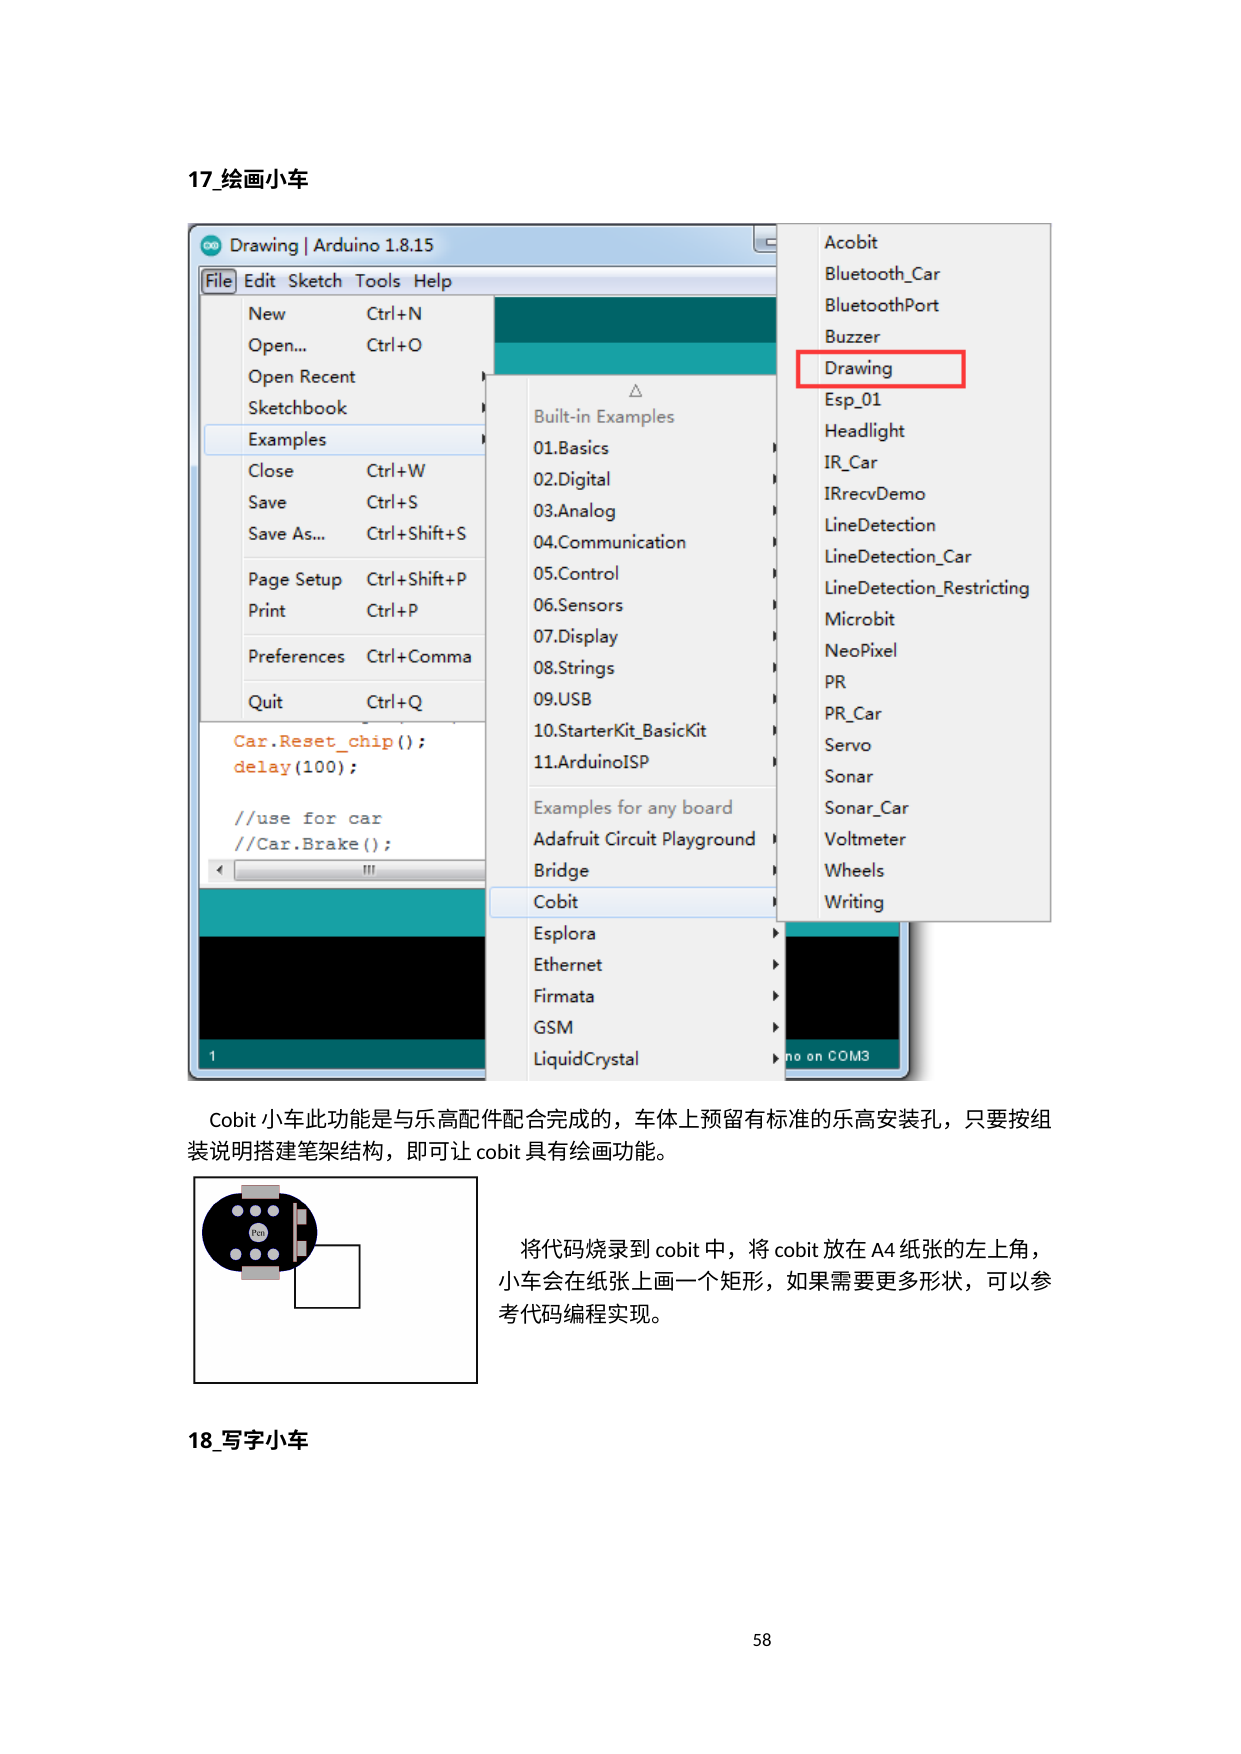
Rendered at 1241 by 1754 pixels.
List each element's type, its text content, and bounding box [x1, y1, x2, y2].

picture [187, 223, 1053, 1081]
subtitle 17_绘画小车 [187, 162, 1053, 194]
text 将代码烧录到cobit中，将cobit放在A4纸张的左上角，小车会在纸张上画一个矩形，如果需要更多形状，可以参考代码编程实现。 [479, 1231, 1053, 1329]
picture [191, 1175, 479, 1386]
subtitle 18_写字小车 [187, 1423, 1053, 1455]
text Cobit小车此功能是与乐高配件配合完成的，车体上预留有标准的乐高安装孔，只要按组装说明搭建笔架结构，即可让cobit具有绘画功能。 [187, 1101, 1053, 1166]
